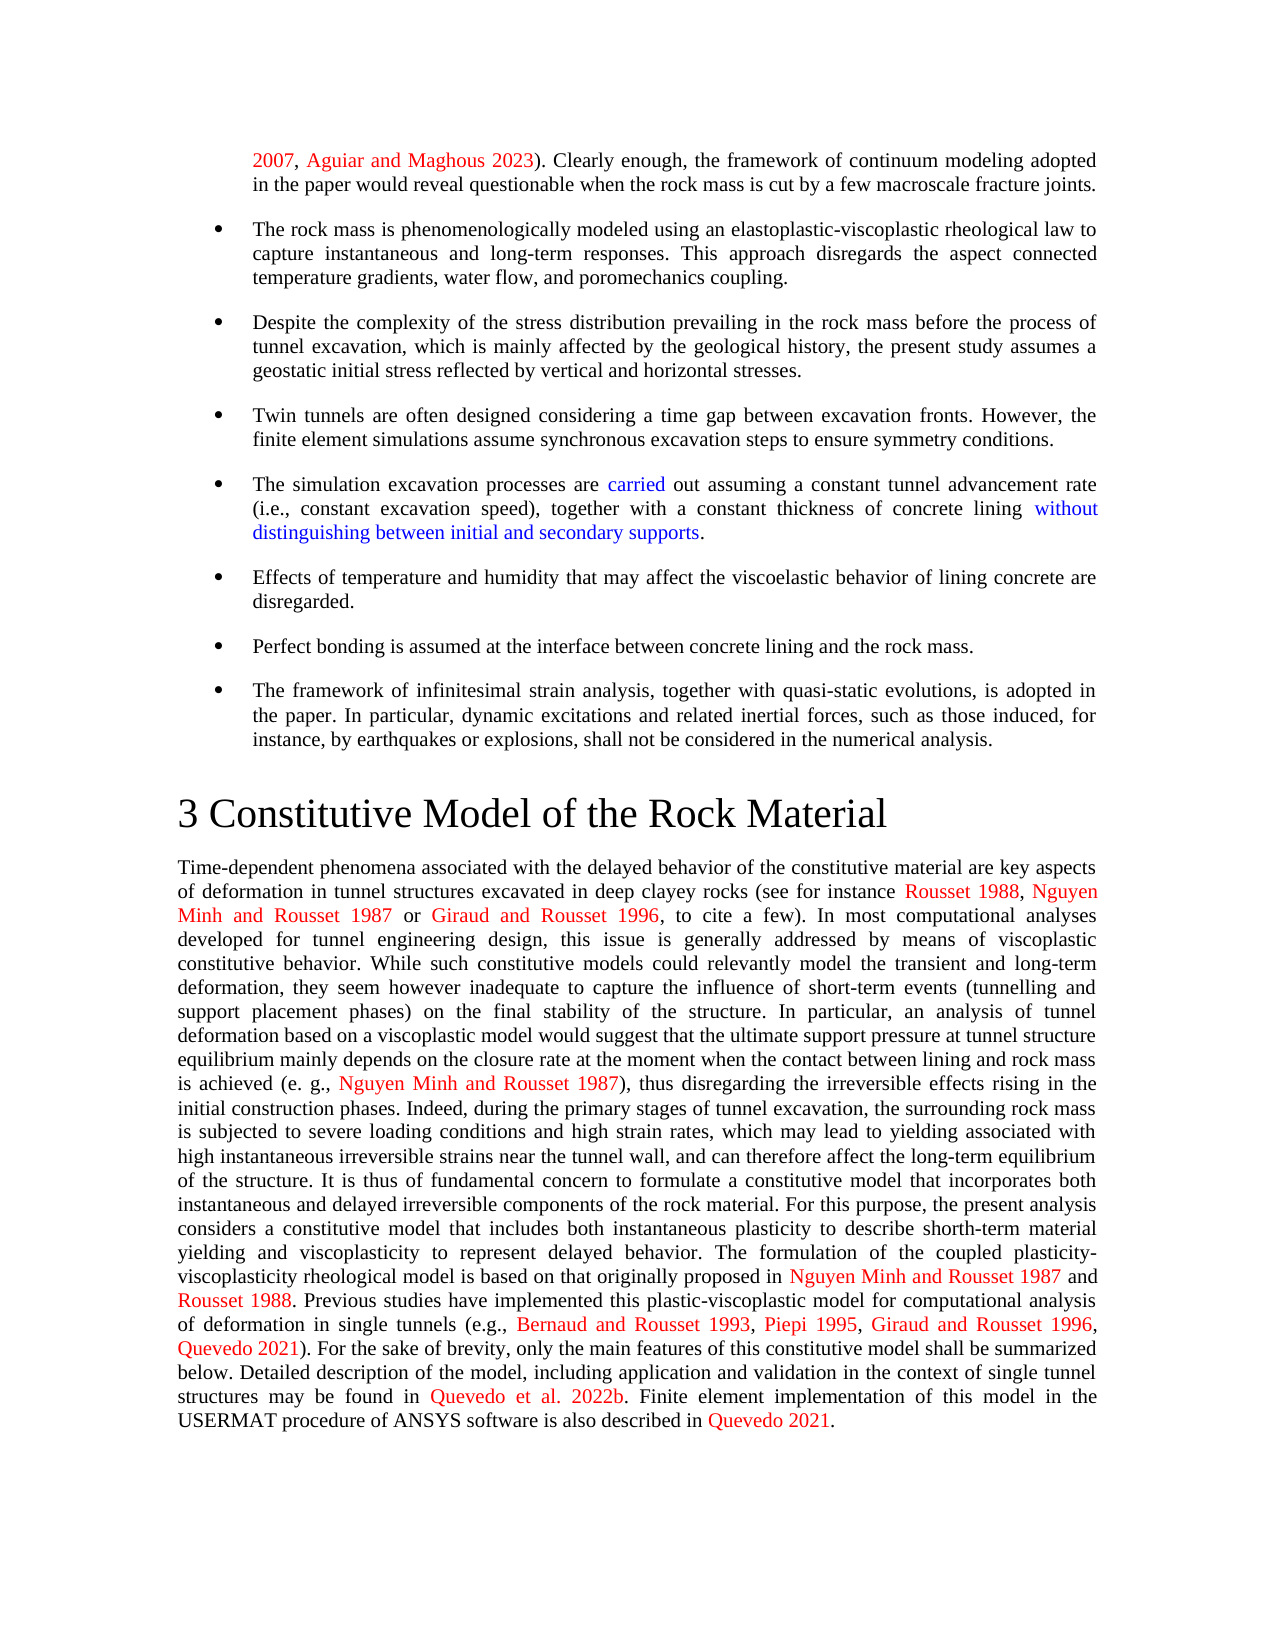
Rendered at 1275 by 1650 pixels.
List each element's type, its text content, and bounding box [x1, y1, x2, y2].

text Effects of temperature and humidity that may affect the viscoelastic behavior of lining concrete are disregarded. [215, 564, 1098, 613]
text Time-dependent phenomena associated with the delayed behavior of the constitutive material are key aspects of deformation in tunnel structures excavated in deep clayey rocks (see for instance Rousset 1988, Nguyen Minh and Rousset 1987 or Giraud and Rousset 1996, to cite a few). In most computational analyses developed for tunnel engineering design, this issue is generally addressed by means of viscoplastic constitutive behavior. While such constitutive models could relevantly model the transient and long-term deformation, they seem however inadequate to capture the influence of short-term events (tunnelling and support placement phases) on the final stability of the structure. In particular, an analysis of tunnel deformation based on a viscoplastic model would suggest that the ultimate support pressure at tunnel structure equilibrium mainly depends on the closure rate at the moment when the contact between lining and rock mass is achieved (e. g., Nguyen Minh and Rousset 1987), thus disregarding the irreversible effects rising in the initial construction phases. Indeed, during the primary stages of tunnel excavation, the surrounding rock mass is subjected to severe loading conditions and high strain rates, which may lead to yielding associated with high instantaneous irreversible strains near the tunnel wall, and can therefore affect the long-term equilibrium of the structure. It is thus of fundamental concern to formulate a constitutive model that incorporates both instantaneous and delayed irreversible components of the rock material. For this purpose, the present analysis considers a constitutive model that includes both instantaneous plasticity to describe shorth-term material yielding and viscoplasticity to represent delayed behavior. The formulation of the coupled plasticity-viscoplasticity rheological model is based on that originally proposed in Nguyen Minh and Rousset 1987 and Rousset 1988. Previous studies have implemented this plastic-viscoplastic model for computational analysis of deformation in single tunnels (e.g., Bernaud and Rousset 1993, Piepi 1995, Giraud and Rousset 1996, Quevedo 2021). For the sake of brevity, only the main features of this constitutive model shall be summarized below. Detailed description of the model, including application and validation in the context of single tunnel structures may be found in Quevedo et al. 2022b. Finite element implementation of this model in the USERMAT procedure of ANSYS software is also described in Quevedo 2021. [177, 855, 1098, 1432]
text Twin tunnels are often designed considering a time gap between excavation fronts. However, the finite element simulations assume synchronous excavation steps to ensure symmetry conditions. [215, 403, 1098, 451]
text Despite the complexity of the stress distribution prevailing in the rock mass before the process of tunnel excavation, which is mainly affected by the geological history, the present study assumes a geostatic initial stress reflected by vertical and horizontal stresses. [215, 309, 1098, 382]
subtitle 3 Constitutive Model of the Rock Material [177, 788, 1098, 836]
text Perfect bonding is assumed at the interface between concrete lining and the rock mass. [215, 633, 1098, 658]
text The rock mass is phenomenologically modeled using an elastoplastic-viscoplastic rheological law to capture instantaneous and long-term responses. This approach disregards the aspect connected temperature gradients, water flow, and poromechanics coupling. [215, 217, 1098, 289]
text The simulation excavation processes are carried out assuming a constant tunnel advancement rate (i.e., constant excavation speed), together with a constant thickness of concrete lining without distinguishing between initial and secondary supports. [215, 472, 1098, 544]
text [215, 148, 1098, 196]
text The framework of infinitesimal strain analysis, together with quasi-static evolutions, is adopted in the paper. In particular, dynamic excitations and related inertial forces, such as those induced, for instance, by earthquakes or explosions, shall not be considered in the numerical analysis. [215, 678, 1098, 751]
